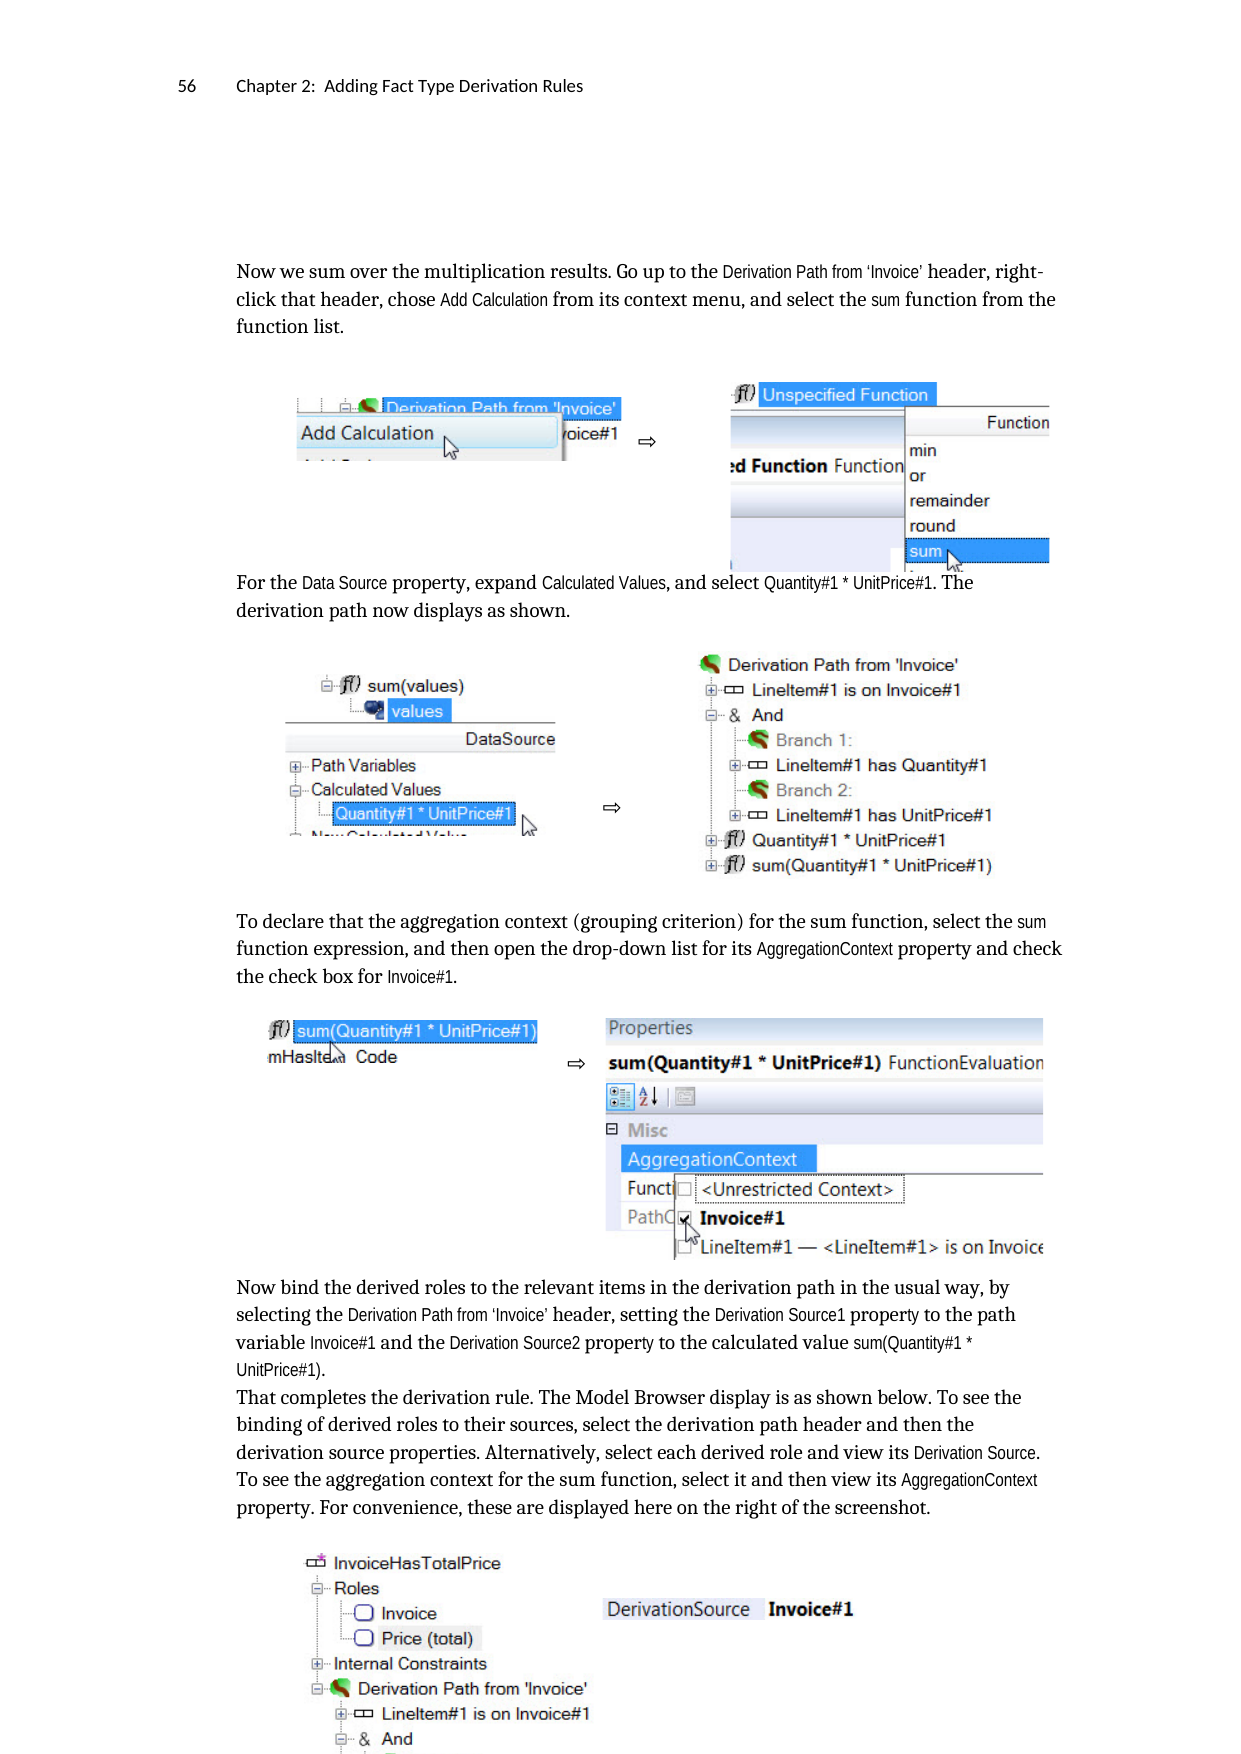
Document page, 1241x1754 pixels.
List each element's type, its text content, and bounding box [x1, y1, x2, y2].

text For the Data Source property, expand Calculated Values, and select Quantity#1 * UnitPrice#1. The derivation path now displays as shown. [236, 571, 1063, 622]
picture [605, 1078, 1044, 1260]
picture [296, 397, 622, 425]
picture [285, 674, 556, 791]
text To declare that the aggregation context (grouping criterion) for the sum function, select the sum function expression, and then open the drop-down list for its AggregationContext property and check the check box for Invoice#1. [236, 909, 1063, 988]
picture [303, 1553, 858, 1754]
text ⇨ [236, 425, 1063, 456]
picture [697, 822, 996, 879]
text Now we sum over the multiplication results. Go up to the Derivation Path from ‘Invoice’ header, right-click that header, chose Add Calculation from its context menu, and select the sum function from the function list. [236, 260, 1063, 339]
text ⇨ [236, 1047, 1063, 1078]
picture [730, 456, 1050, 571]
text That completes the derivation rule. The Model Browser display is as shown below. To see the binding of derived roles to their sources, select the derivation path header and then the derivation source properties. Alternatively, select each derived role and view its Derivation Source. To see the aggregation context for the sum function, select it and then view its AggregationContext property. For convenience, these are displayed here on the right of the screenshot. [236, 1385, 1063, 1519]
text ⇨ [236, 791, 1063, 822]
text Now bind the derived roles to the relevant items in the derivation path in the usual way, by selecting the Derivation Path from ‘Invoice’ header, setting the Derivation Source1 property to the path variable Invoice#1 and the Derivation Source2 property to the calculated value sum(Quantity#1 * UnitPrice#1). [236, 1275, 1063, 1382]
picture [285, 822, 556, 836]
picture [730, 382, 1050, 425]
picture [697, 651, 996, 791]
picture [296, 456, 622, 461]
picture [605, 1018, 1044, 1047]
picture [267, 1020, 538, 1047]
